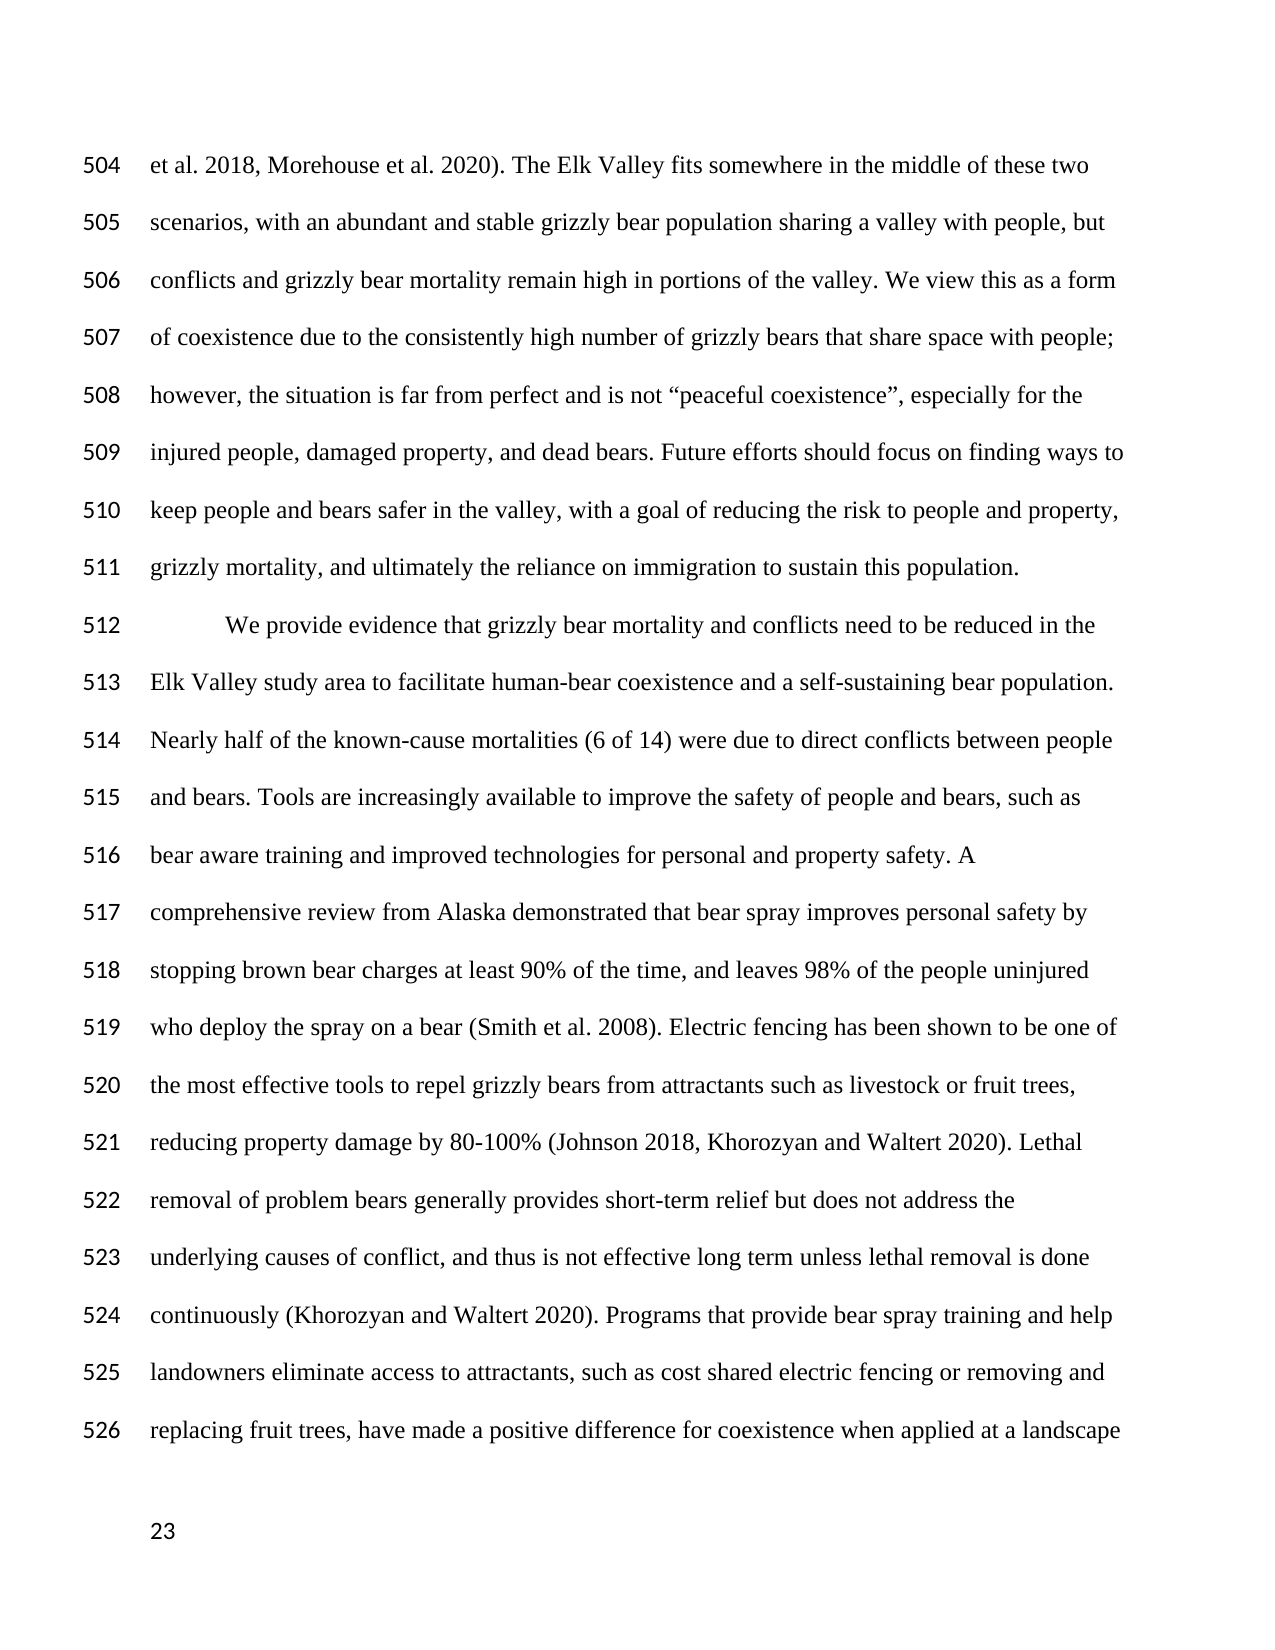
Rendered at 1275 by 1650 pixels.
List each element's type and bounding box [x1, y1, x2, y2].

text [150, 150, 1125, 581]
text [150, 610, 1125, 1444]
